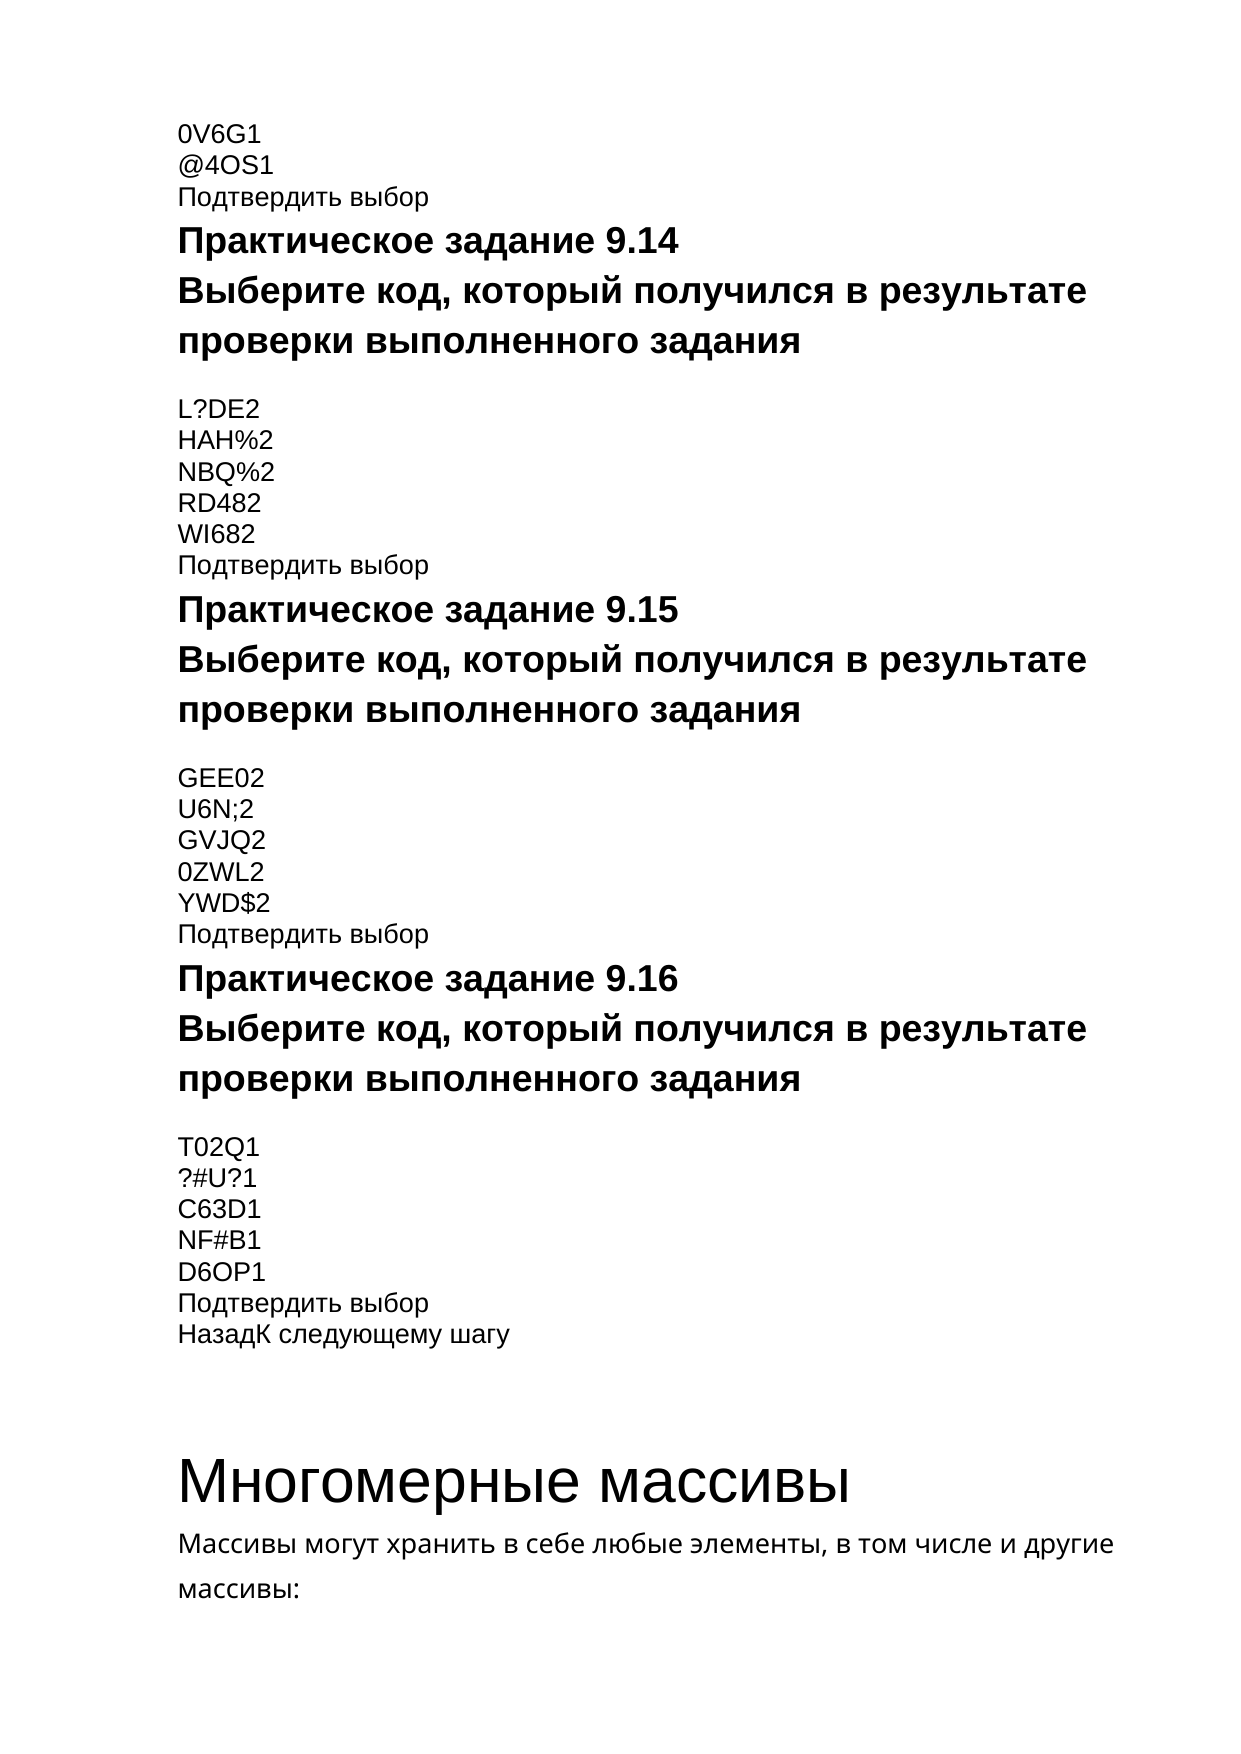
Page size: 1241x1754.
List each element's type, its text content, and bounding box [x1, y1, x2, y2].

text NBQ%2 [177, 456, 1152, 487]
text YWD$2 [177, 887, 1152, 918]
subtitle Практическое задание 9.14 [177, 212, 1152, 262]
text WI682 [177, 518, 1152, 549]
text Подтвердить выбор [177, 181, 1152, 212]
subtitle Выберите код, который получился в результате проверки выполненного задания [177, 999, 1152, 1099]
text L?DE2 [177, 393, 1152, 424]
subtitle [177, 262, 1152, 362]
text НазадК следующему шагу [177, 1318, 1152, 1349]
text HAH%2 [177, 424, 1152, 456]
text Подтвердить выбор [177, 1287, 1152, 1318]
subtitle Практическое задание 9.15 [177, 581, 1152, 631]
text D6OP1 [177, 1256, 1152, 1287]
text GEE02 [177, 762, 1152, 793]
text GVJQ2 [177, 824, 1152, 856]
text T02Q1 [177, 1131, 1152, 1162]
text 0ZWL2 [177, 856, 1152, 887]
subtitle Выберите код, который получился в результате проверки выполненного задания [177, 631, 1152, 731]
text Массивы могут хранить в себе любые элементы, в том числе и другие массивы: [177, 1516, 1152, 1607]
text ?#U?1 [177, 1162, 1152, 1193]
subtitle Практическое задание 9.16 [177, 949, 1152, 999]
text C63D1 [177, 1193, 1152, 1224]
text RD482 [177, 487, 1152, 518]
text Подтвердить выбор [177, 918, 1152, 949]
text @4OS1 [177, 149, 1152, 181]
text 0V6G1 [177, 118, 1152, 149]
subtitle Многомерные массивы [177, 1441, 1152, 1516]
text U6N;2 [177, 793, 1152, 824]
text NF#B1 [177, 1224, 1152, 1256]
text Подтвердить выбор [177, 549, 1152, 581]
